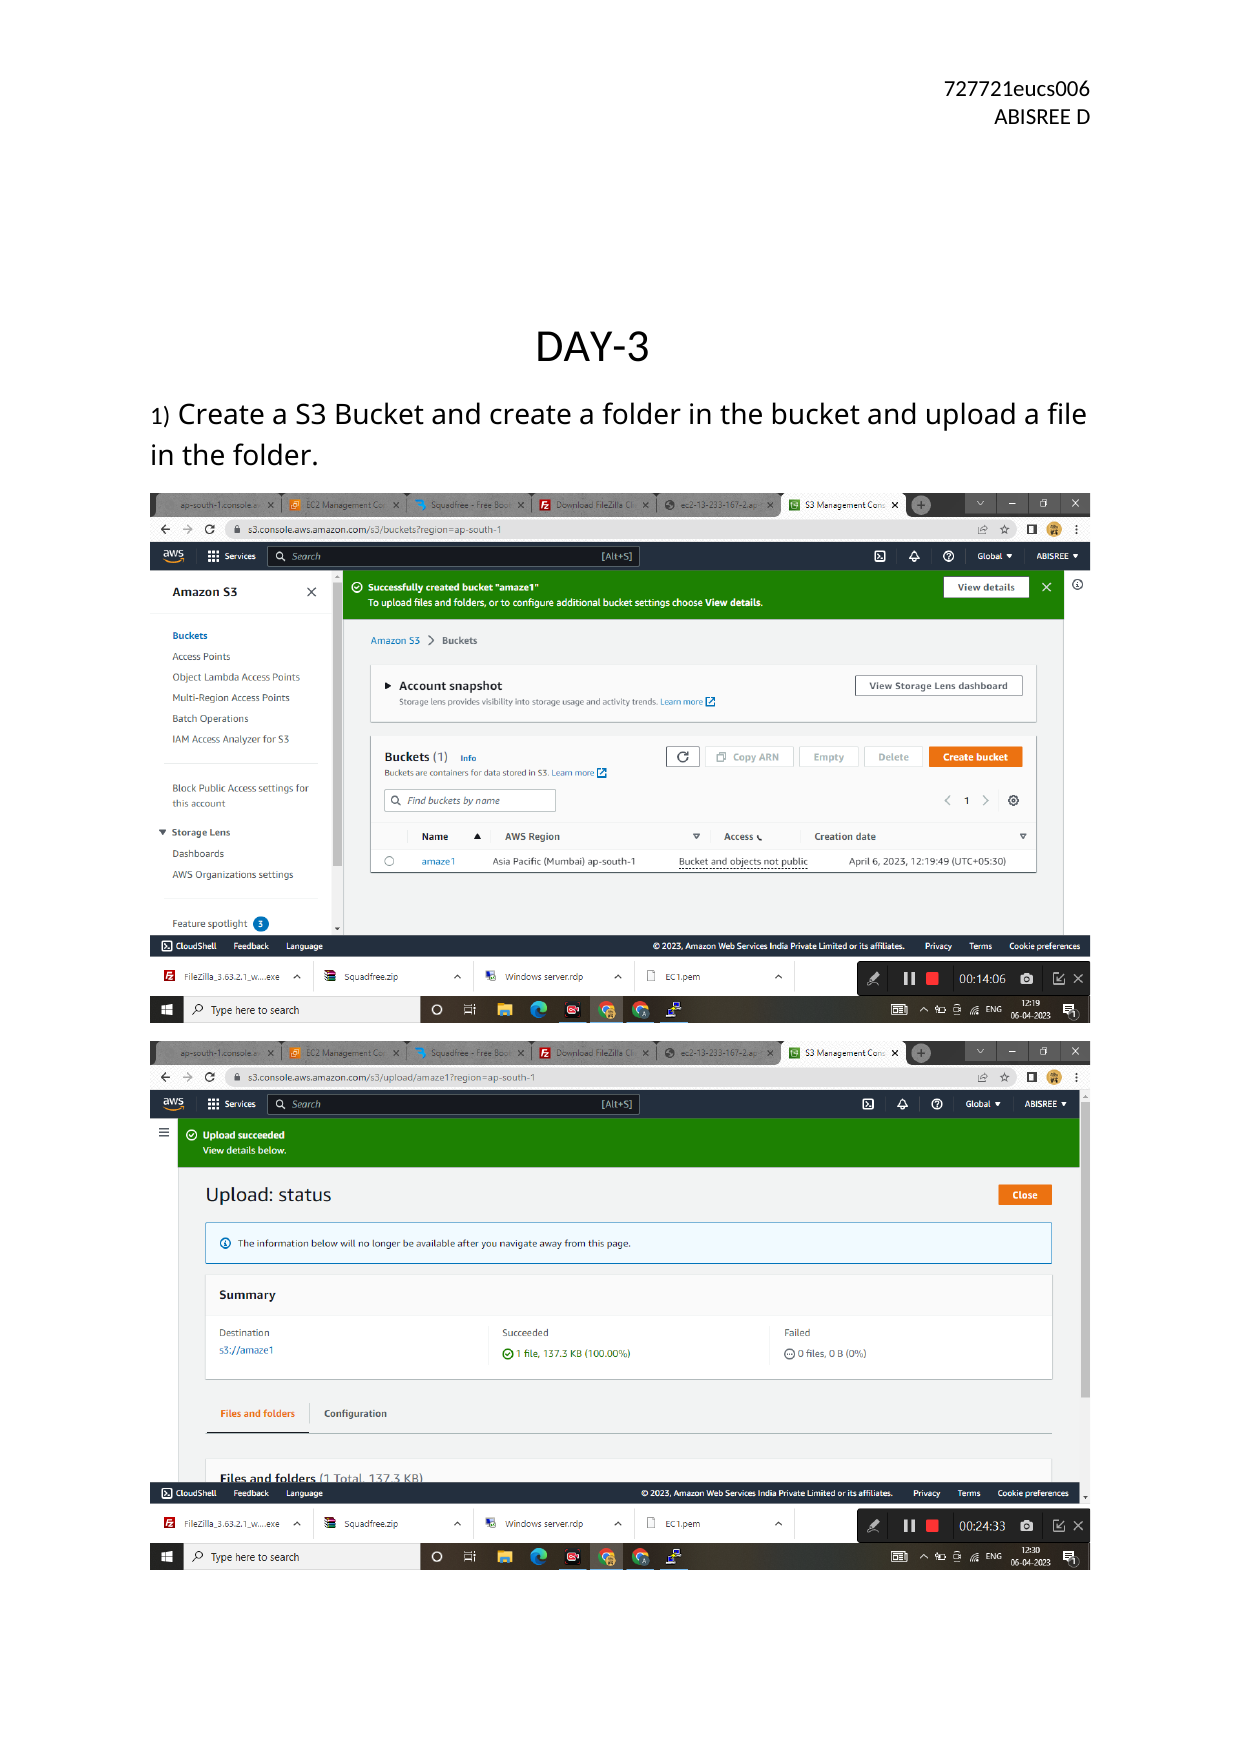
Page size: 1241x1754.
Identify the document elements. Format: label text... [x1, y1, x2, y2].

text 1) Create a S3 Bucket and create a folder in the bucket and upload a file in the folder. [150, 394, 1090, 474]
picture [150, 493, 1091, 1023]
picture [150, 1041, 1091, 1570]
text DAY-3 [460, 317, 1090, 373]
